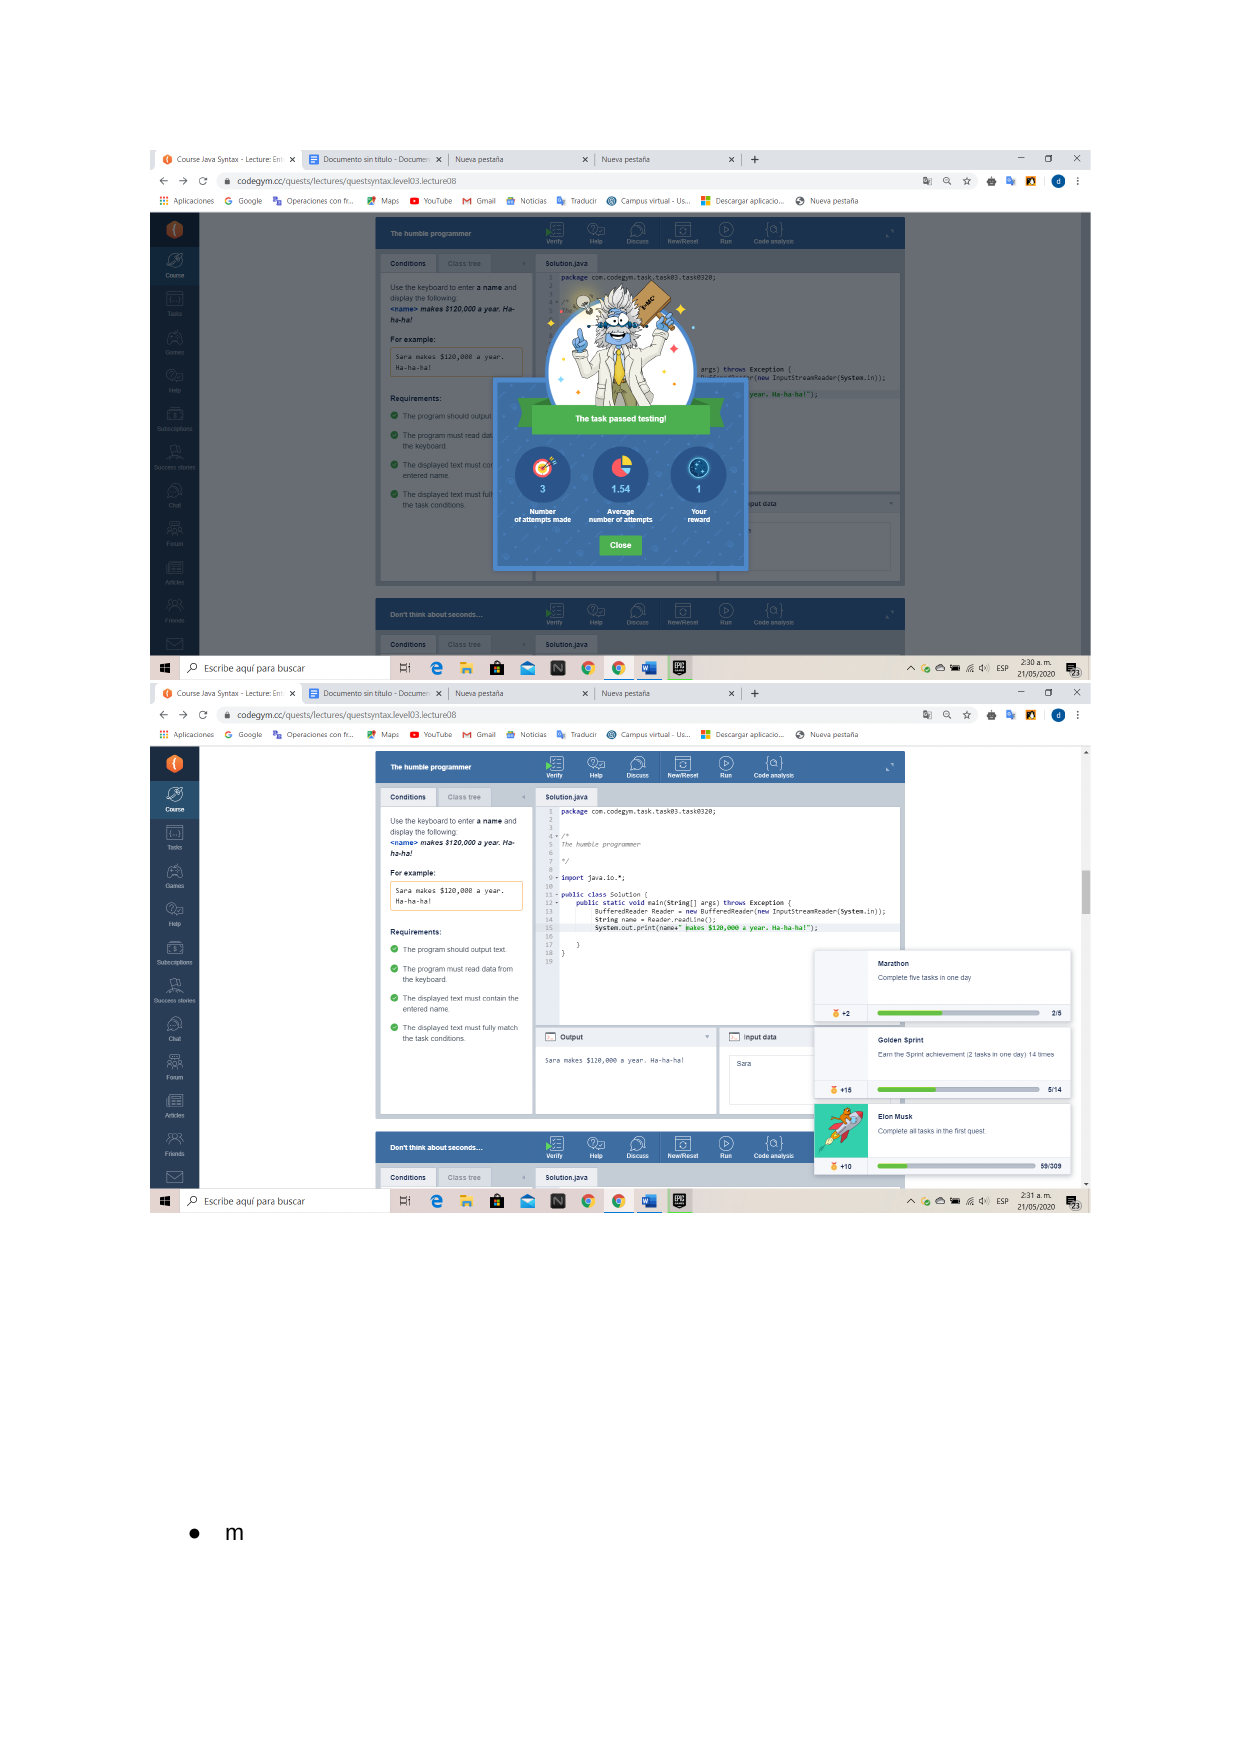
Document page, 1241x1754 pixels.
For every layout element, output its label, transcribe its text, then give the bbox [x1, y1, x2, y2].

picture [150, 683, 1091, 1213]
list m [187, 1519, 1090, 1545]
picture [150, 150, 1091, 680]
